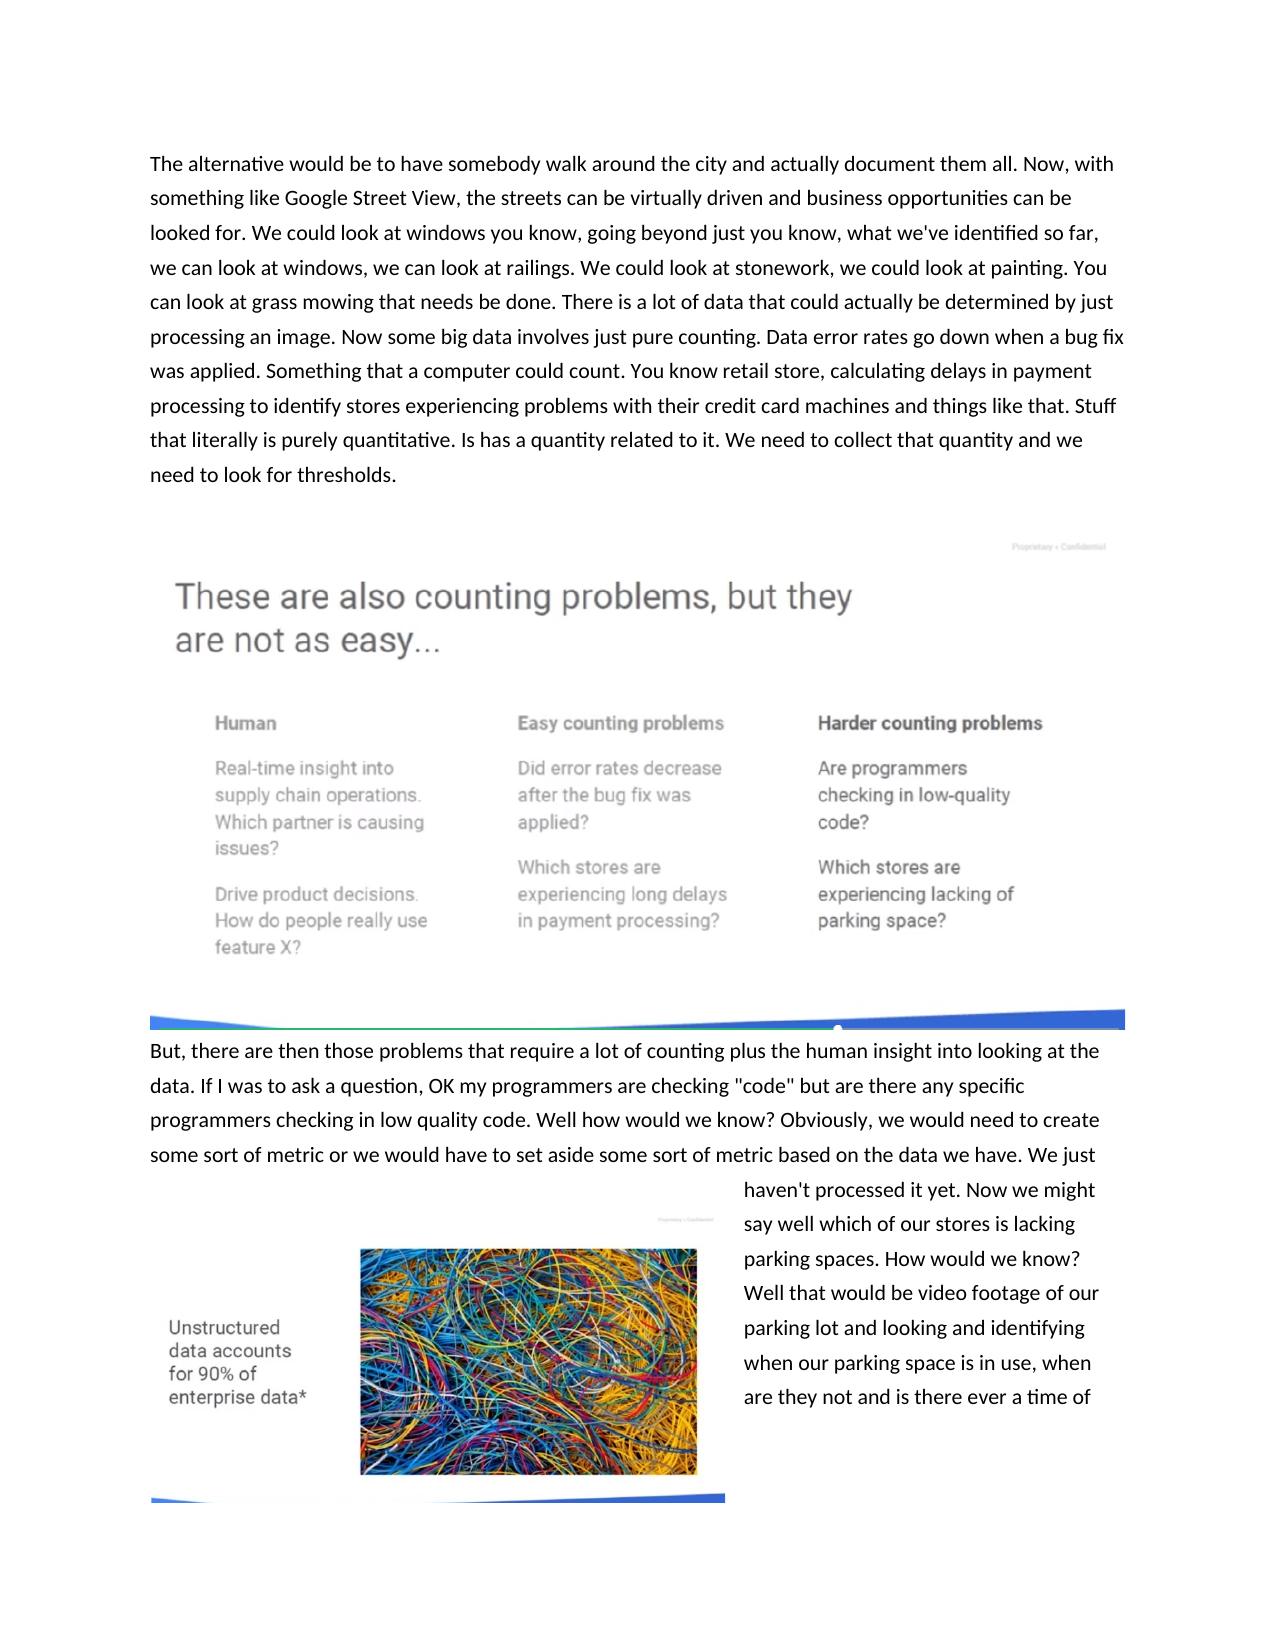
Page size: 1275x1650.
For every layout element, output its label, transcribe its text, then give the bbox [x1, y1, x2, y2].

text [150, 1030, 1125, 1410]
picture [150, 1198, 725, 1502]
picture [150, 512, 1125, 1030]
text The alternative would be to have somebody walk around the city and actually document them all. Now, with something like Google Street View, the streets can be virtually driven and business opportunities can be looked for. We could look at windows you know, going beyond just you know, what we've identified so far, we can look at windows, we can look at railings. We could look at stonework, we could look at painting. You can look at grass mowing that needs be done. There is a lot of data that could actually be determined by just processing an image. Now some big data involves just pure counting. Data error rates go down when a bug fix was applied. Something that a computer could count. You know retail store, calculating delays in payment processing to identify stores experiencing problems with their credit card machines and things like that. Stuff that literally is purely quantitative. Is has a quantity related to it. We need to collect that quantity and we need to look for thresholds. [150, 150, 1125, 488]
